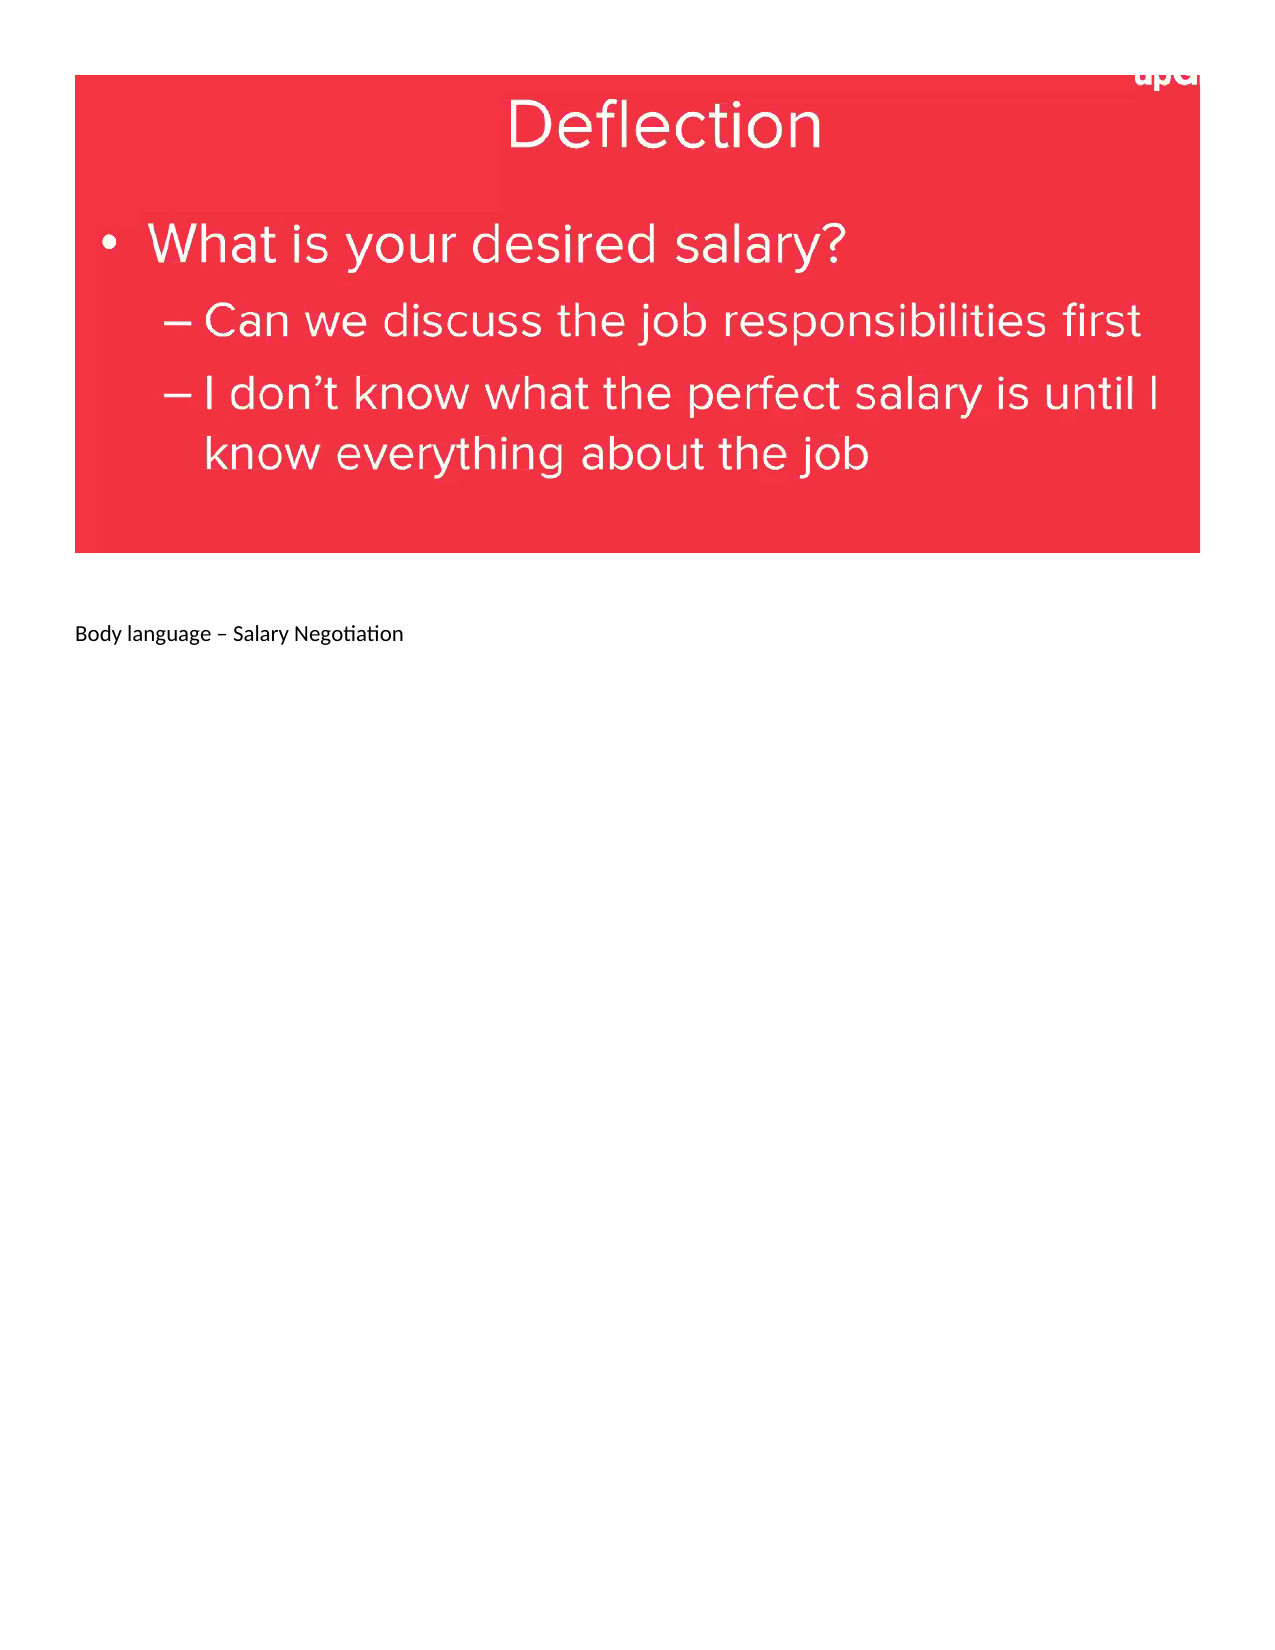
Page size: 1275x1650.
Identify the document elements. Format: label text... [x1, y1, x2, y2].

picture [75, 75, 1200, 553]
text Body language – Salary Negotiation [75, 619, 1200, 647]
